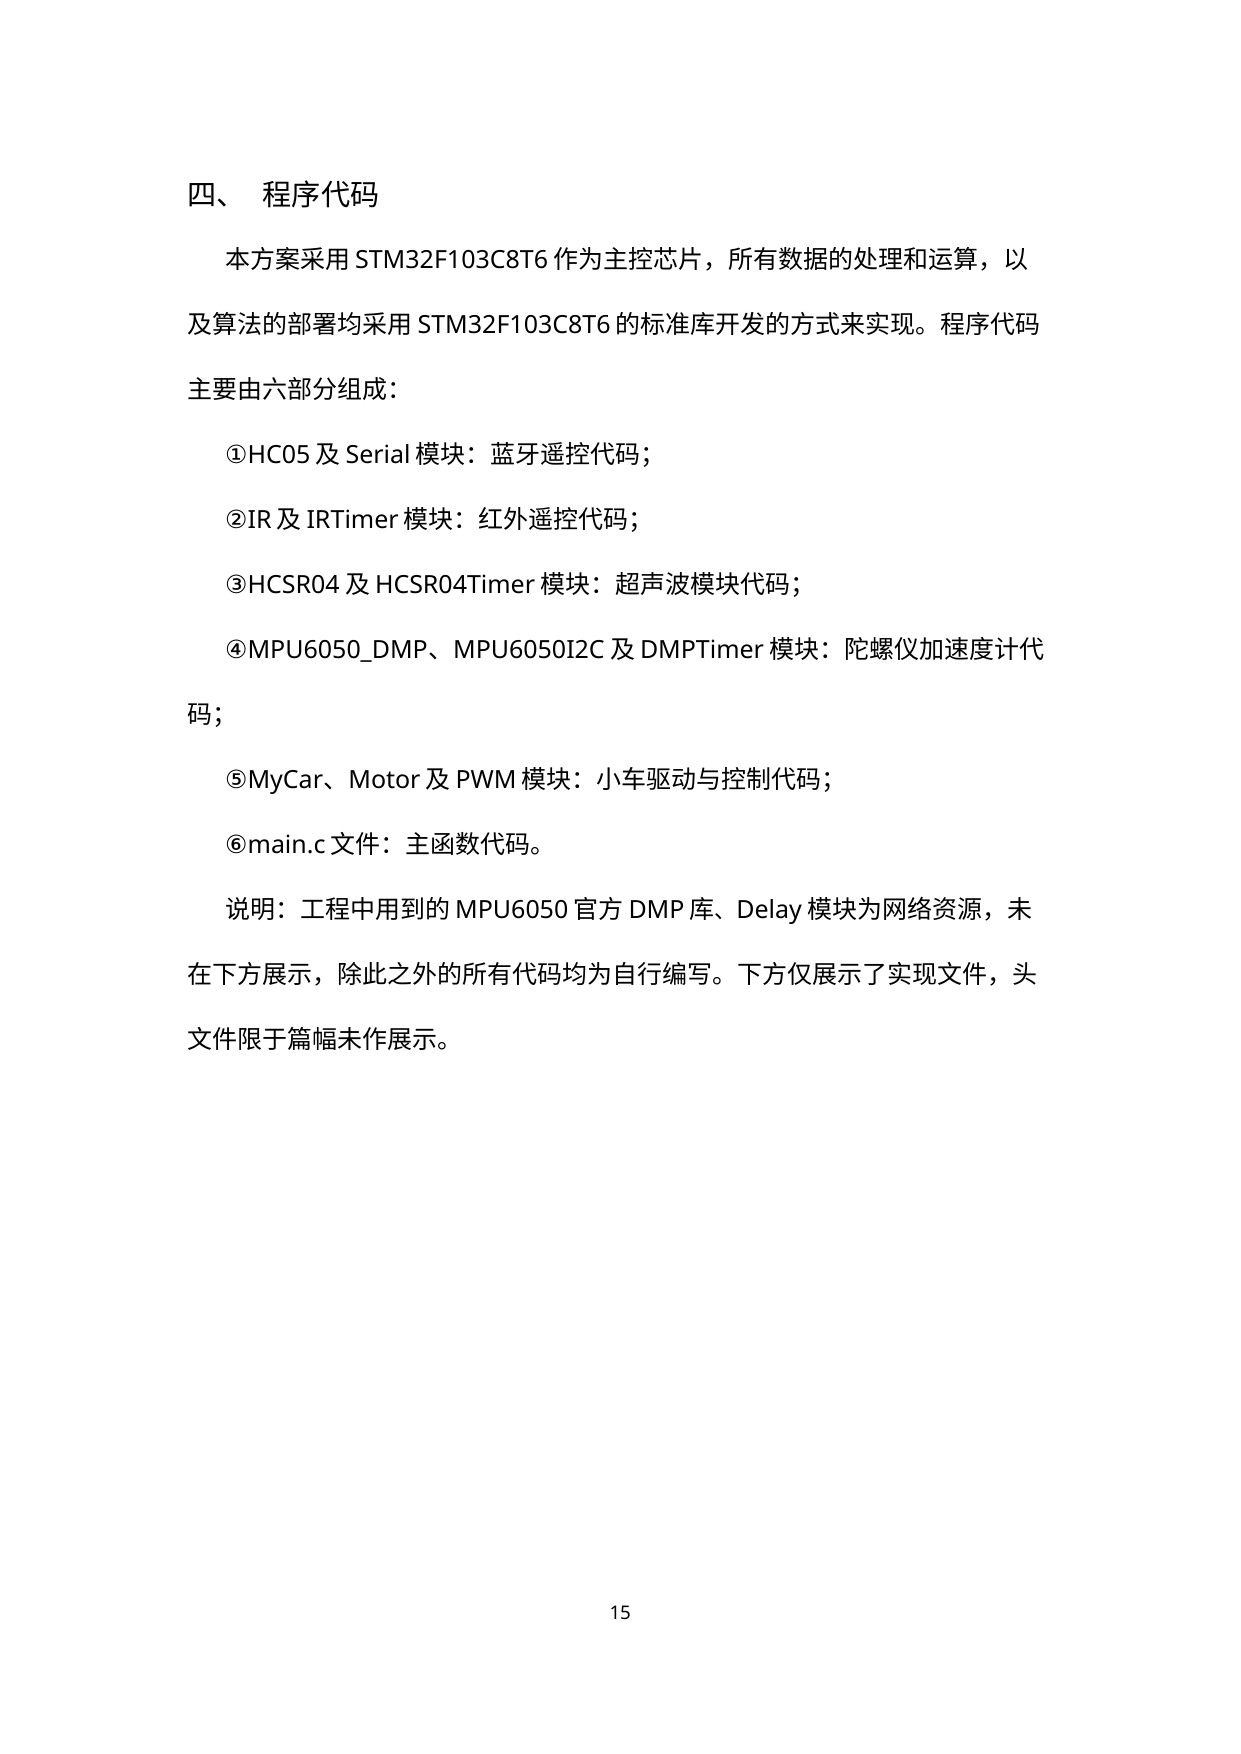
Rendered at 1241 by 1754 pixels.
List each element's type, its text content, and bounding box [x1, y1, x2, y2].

text ①HC05及Serial模块：蓝牙遥控代码； [187, 420, 1053, 485]
text ④MPU6050_DMP、MPU6050I2C及DMPTimer模块：陀螺仪加速度计代码； [187, 615, 1053, 745]
text ⑤MyCar、Motor及PWM模块：小车驱动与控制代码； [187, 745, 1053, 810]
text 说明：工程中用到的MPU6050官方DMP库、Delay模块为网络资源，未在下方展示，除此之外的所有代码均为自行编写。下方仅展示了实现文件，头文件限于篇幅未作展示。 [187, 875, 1053, 1070]
text 本方案采用STM32F103C8T6作为主控芯片，所有数据的处理和运算，以及算法的部署均采用STM32F103C8T6的标准库开发的方式来实现。程序代码主要由六部分组成： [187, 225, 1053, 420]
text ③HCSR04及HCSR04Timer模块：超声波模块代码； [187, 550, 1053, 615]
text ⑥main.c文件：主函数代码。 [187, 810, 1053, 875]
list 程序代码 [187, 160, 1053, 225]
text ②IR及IRTimer模块：红外遥控代码； [187, 485, 1053, 550]
